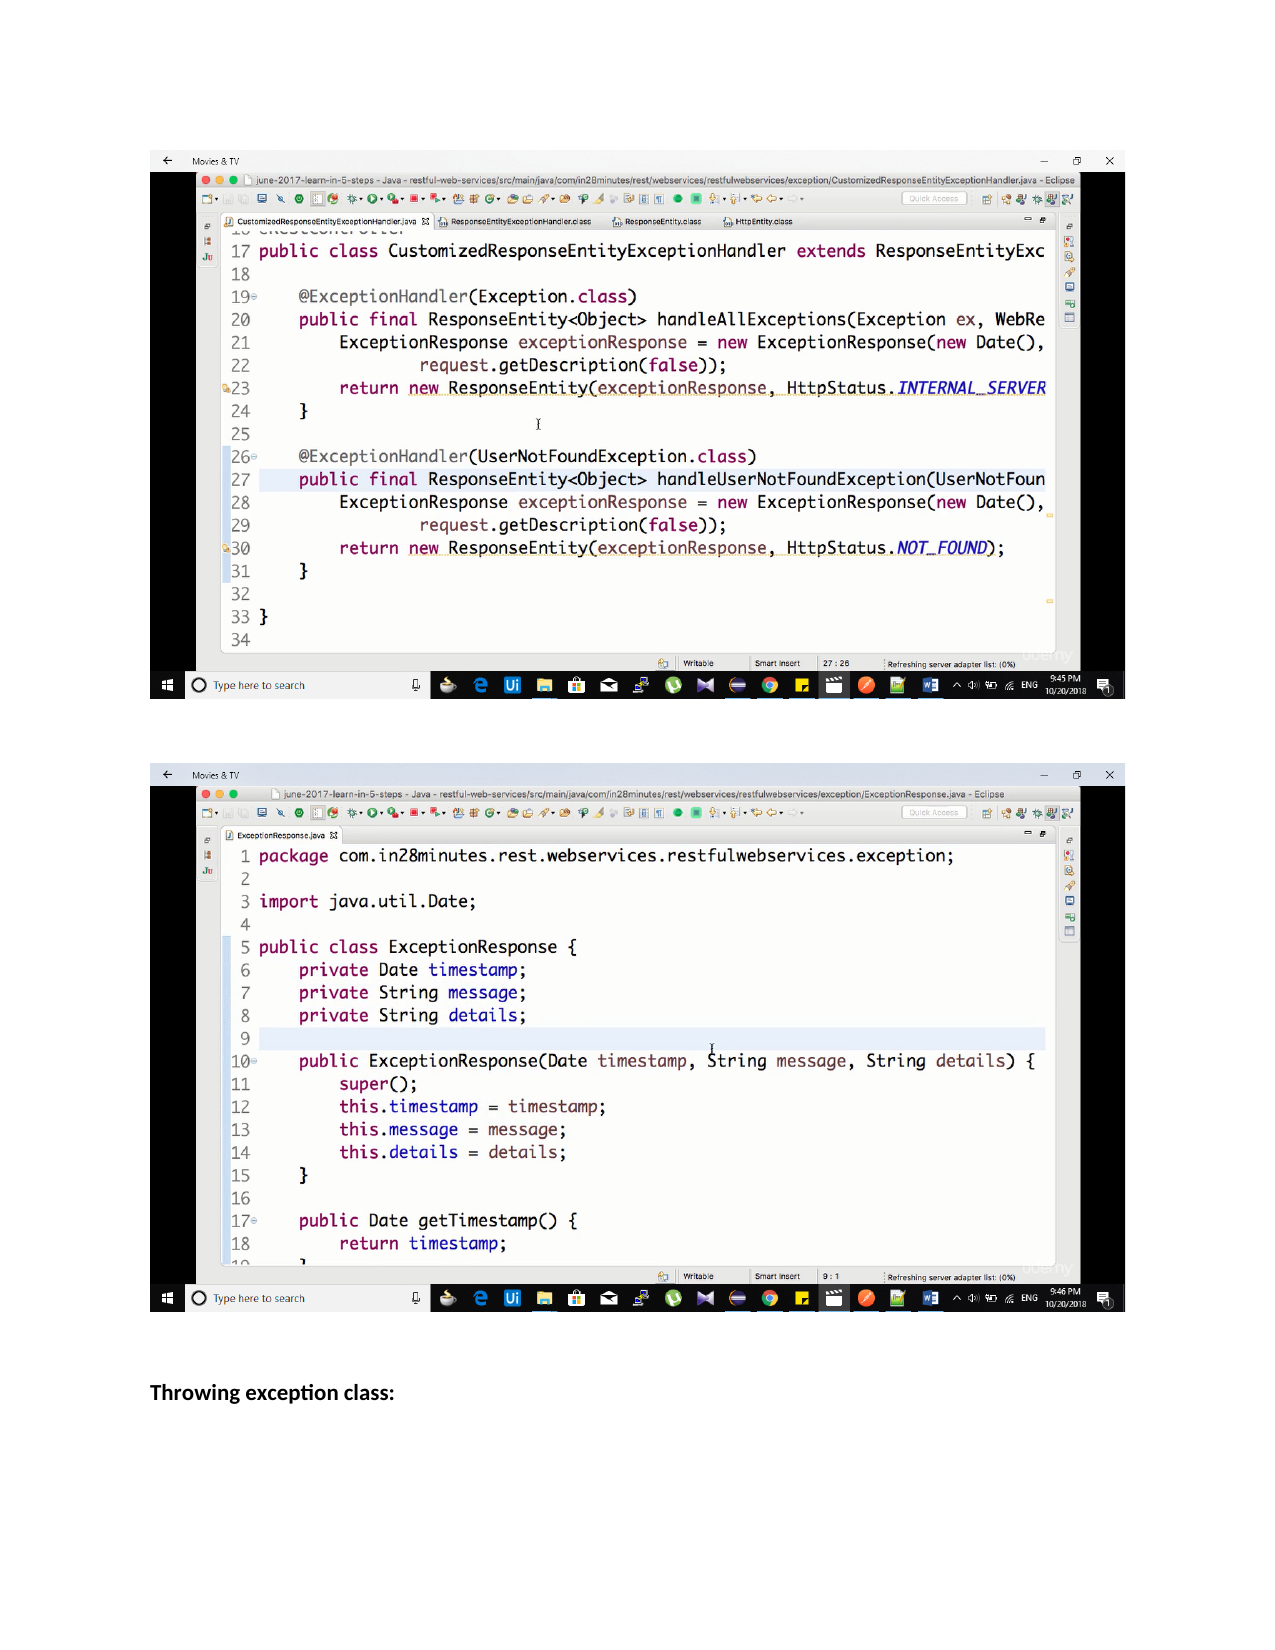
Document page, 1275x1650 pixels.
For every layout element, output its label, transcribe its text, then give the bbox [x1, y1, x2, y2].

picture [150, 763, 1125, 1312]
picture [150, 150, 1125, 699]
text Throwing exception class: [150, 1378, 1125, 1406]
